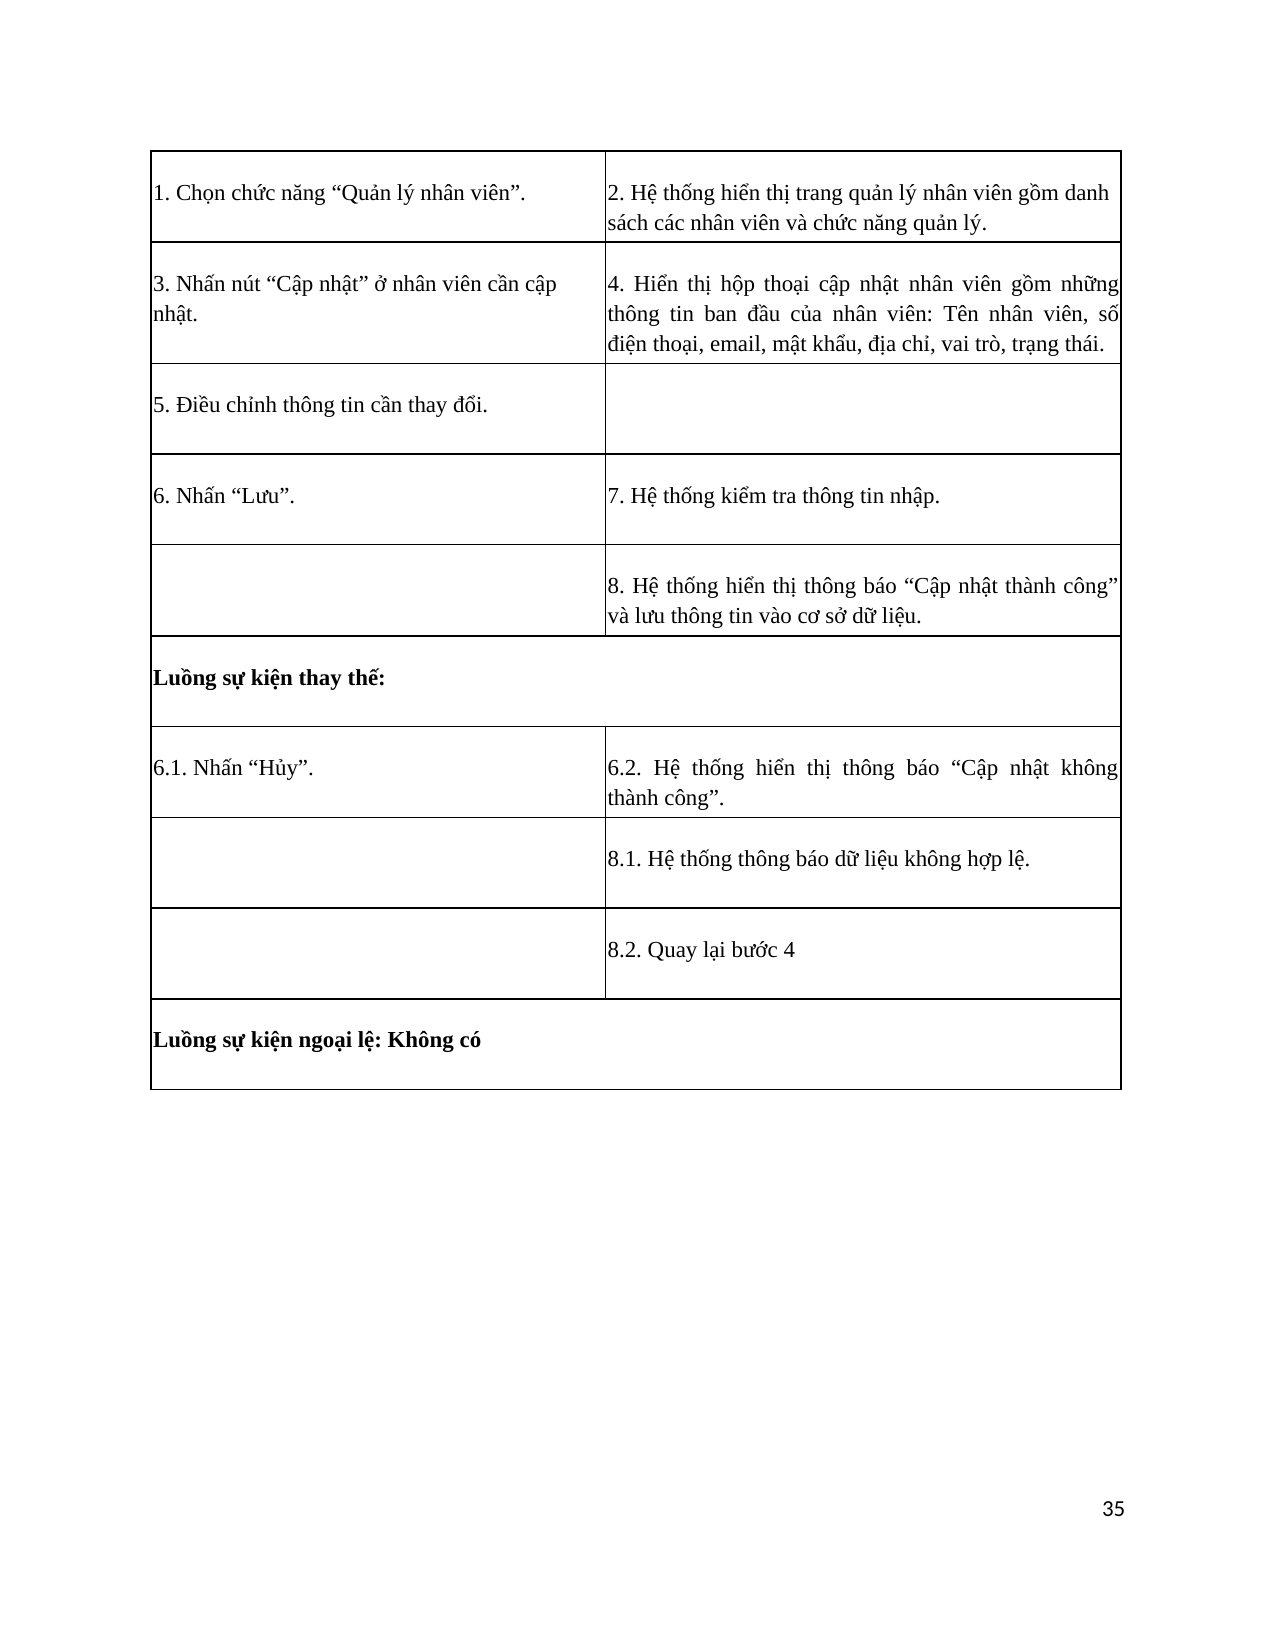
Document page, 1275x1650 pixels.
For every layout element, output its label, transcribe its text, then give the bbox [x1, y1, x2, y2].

table_cell 6.1. Nhấn “Hủy”. [152, 727, 605, 817]
table_cell Luồng sự kiện thay thế: [152, 637, 1120, 726]
table_cell [606, 364, 1120, 453]
table_cell 7. Hệ thống kiểm tra thông tin nhập. [606, 455, 1120, 544]
table_cell [152, 818, 605, 907]
table_cell 5. Điều chỉnh thông tin cần thay đổi. [152, 364, 605, 453]
table_cell 6. Nhấn “Lưu”. [152, 455, 605, 544]
table_cell 8.1. Hệ thống thông báo dữ liệu không hợp lệ. [606, 818, 1120, 907]
table_cell 3. Nhấn nút “Cập nhật” ở nhân viên cần cập nhật. [152, 243, 605, 362]
table_cell Luồng sự kiện ngoại lệ: Không có [152, 1000, 1120, 1088]
table_cell 2. Hệ thống hiển thị trang quản lý nhân viên gồm danh sách các nhân viên và chức năng quản lý. [606, 152, 1120, 241]
table_cell 4. Hiển thị hộp thoại cập nhật nhân viên gồm những thông tin ban đầu của nhân viên: Tên nhân viên, số điện thoại, email, mật khẩu, địa chỉ, vai trò, trạng thái. [606, 243, 1120, 362]
table_cell 8. Hệ thống hiển thị thông báo “Cập nhật thành công” và lưu thông tin vào cơ sở dữ liệu. [606, 545, 1120, 635]
table_cell 6.2. Hệ thống hiển thị thông báo “Cập nhật không thành công”. [606, 727, 1120, 817]
table_cell [152, 909, 605, 998]
table_cell [152, 545, 605, 635]
table_cell 1. Chọn chức năng “Quản lý nhân viên”. [152, 152, 605, 241]
table_cell 8.2. Quay lại bước 4 [606, 909, 1120, 998]
